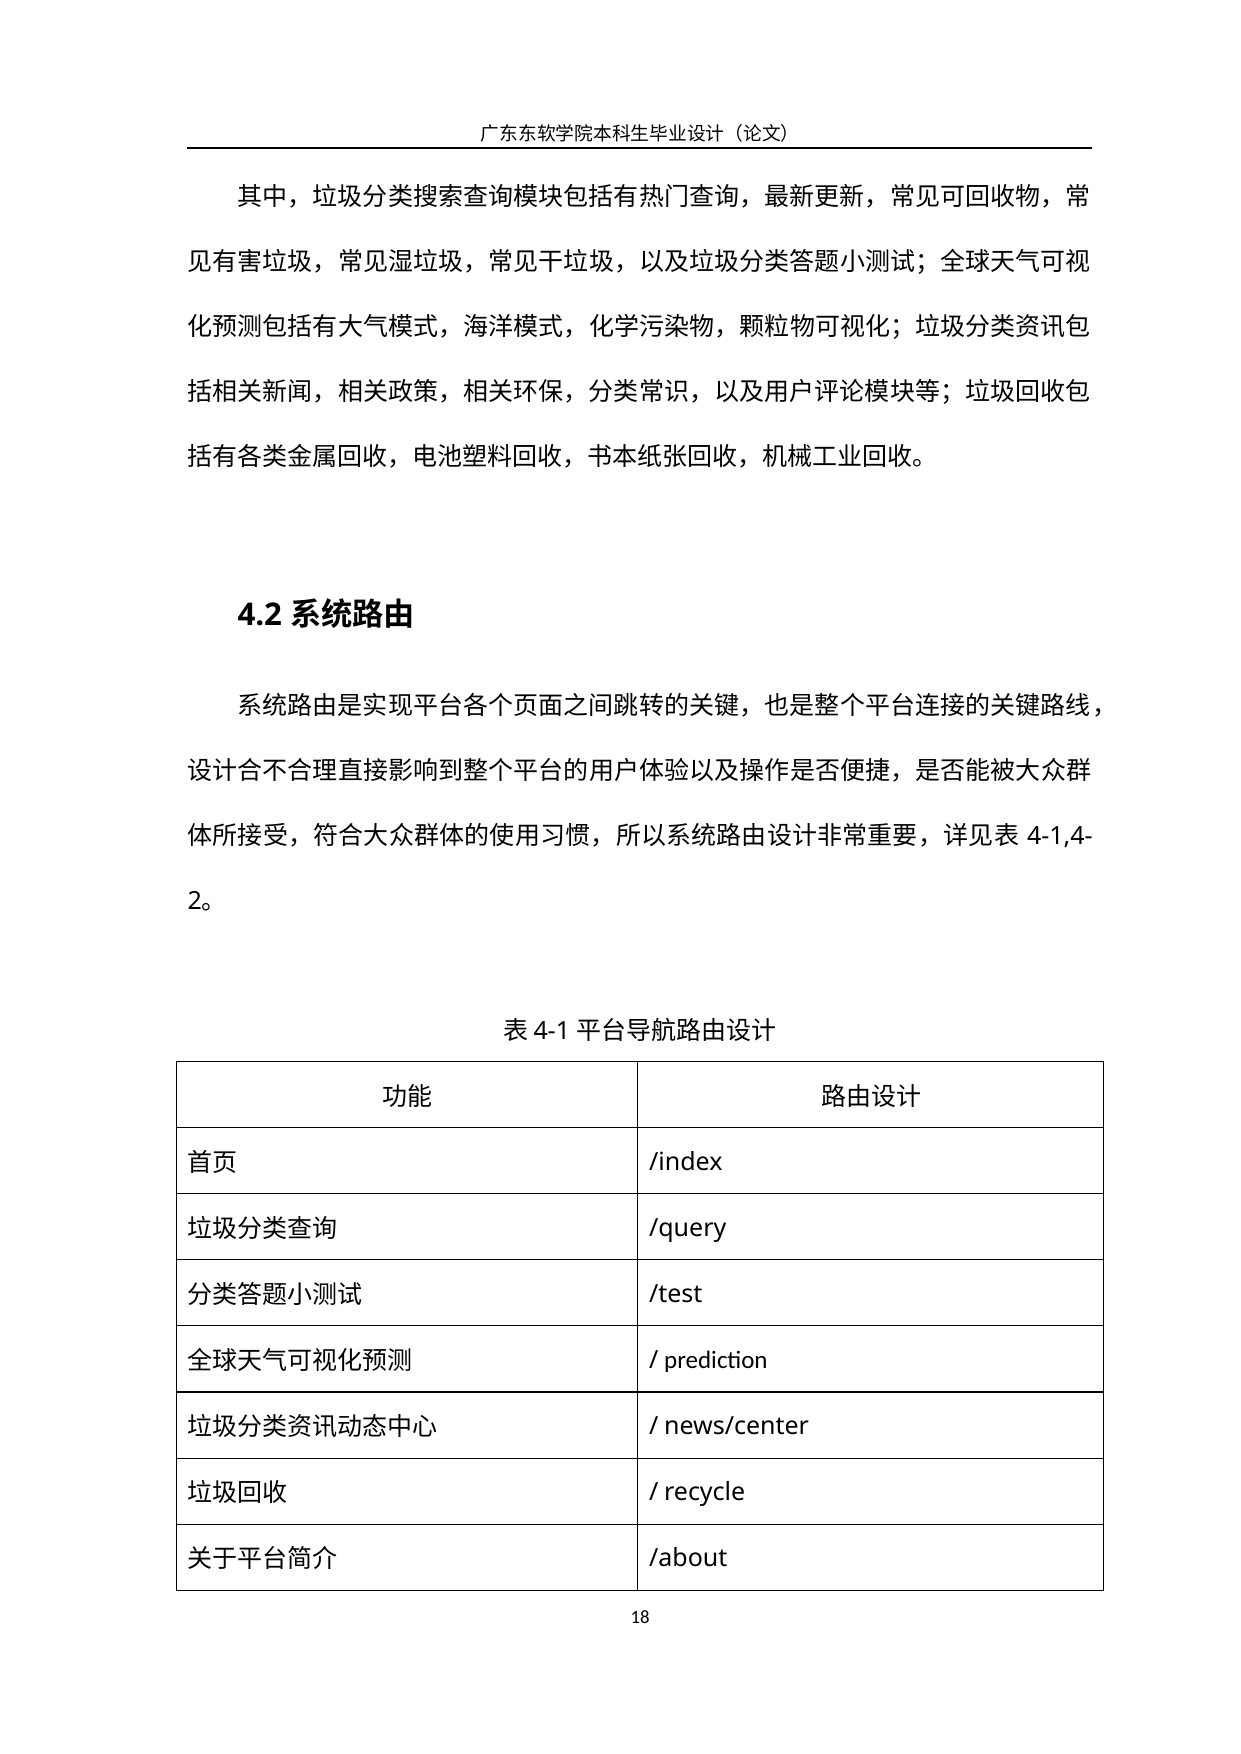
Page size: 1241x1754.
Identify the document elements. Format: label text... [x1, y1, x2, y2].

text 其中，垃圾分类搜索查询模块包括有热门查询，最新更新，常见可回收物，常见有害垃圾，常见湿垃圾，常见干垃圾，以及垃圾分类答题小测试；全球天气可视化预测包括有大气模式，海洋模式，化学污染物，颗粒物可视化；垃圾分类资讯包括相关新闻，相关政策，相关环保，分类常识，以及用户评论模块等；垃圾回收包括有各类金属回收，电池塑料回收，书本纸张回收，机械工业回收。 [187, 162, 1092, 487]
table_cell /query [638, 1194, 1103, 1259]
title 4.2 系统路由 [237, 579, 1092, 644]
table_cell 分类答题小测试 [177, 1260, 637, 1325]
table_cell / news/center [638, 1393, 1103, 1457]
table_header 功能 [177, 1062, 637, 1127]
table_cell /test [638, 1260, 1103, 1325]
table_cell 垃圾分类资讯动态中心 [177, 1393, 637, 1457]
text 表4-1 平台导航路由设计 [187, 996, 1092, 1061]
table_cell 垃圾分类查询 [177, 1194, 637, 1259]
table_cell /index [638, 1128, 1103, 1193]
table_cell / recycle [638, 1459, 1103, 1523]
table_cell 垃圾回收 [177, 1459, 637, 1523]
table_header 路由设计 [638, 1062, 1103, 1127]
table_cell 关于平台简介 [177, 1525, 637, 1589]
table_cell 首页 [177, 1128, 637, 1193]
table_cell /about [638, 1525, 1103, 1589]
table_cell 全球天气可视化预测 [177, 1326, 637, 1391]
table_cell / prediction [638, 1326, 1103, 1391]
text 系统路由是实现平台各个页面之间跳转的关键，也是整个平台连接的关键路线，设计合不合理直接影响到整个平台的用户体验以及操作是否便捷，是否能被大众群体所接受，符合大众群体的使用习惯，所以系统路由设计非常重要，详见表4-1,4-2。 [187, 671, 1092, 931]
